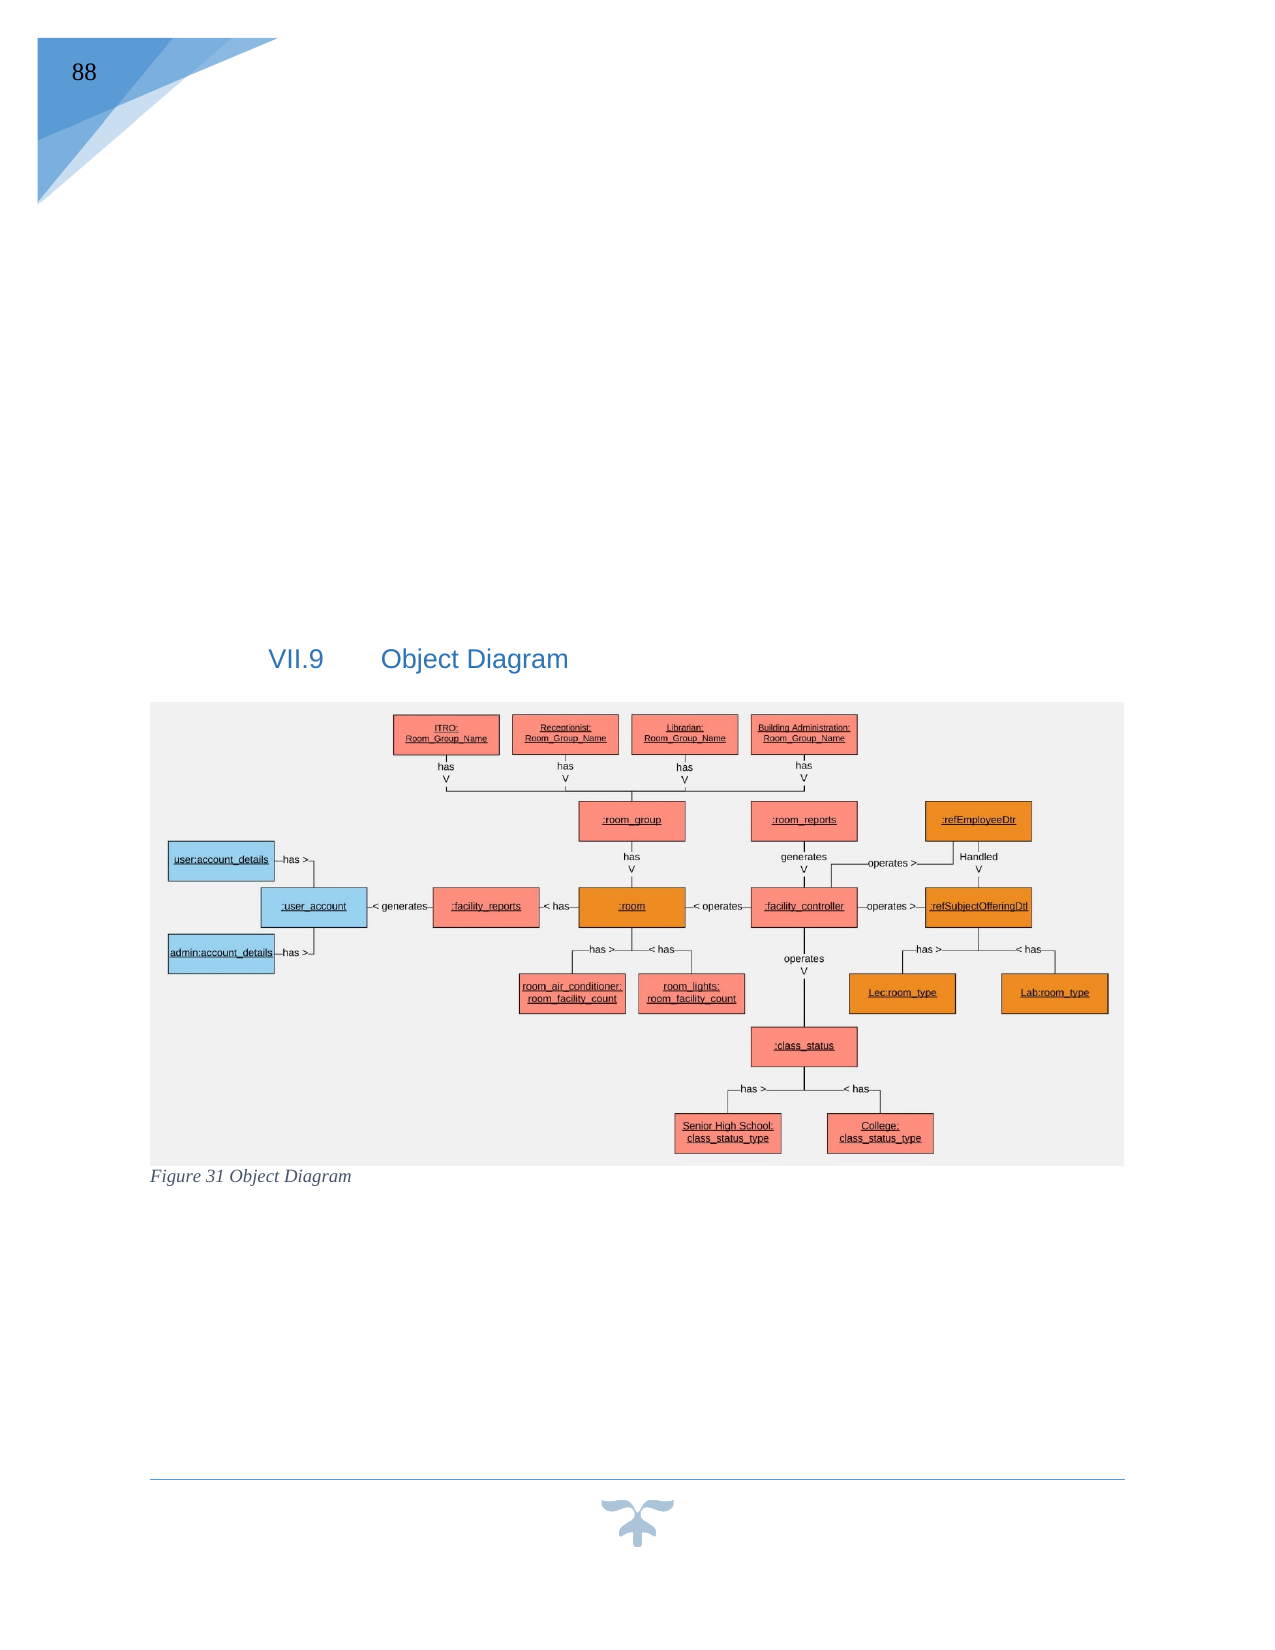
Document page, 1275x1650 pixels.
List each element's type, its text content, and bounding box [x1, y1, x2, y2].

subtitle Object Diagram [268, 643, 1125, 674]
picture [150, 702, 1124, 1166]
picture [37, 37, 279, 206]
text Figure 31 Object Diagram [150, 1165, 1125, 1187]
